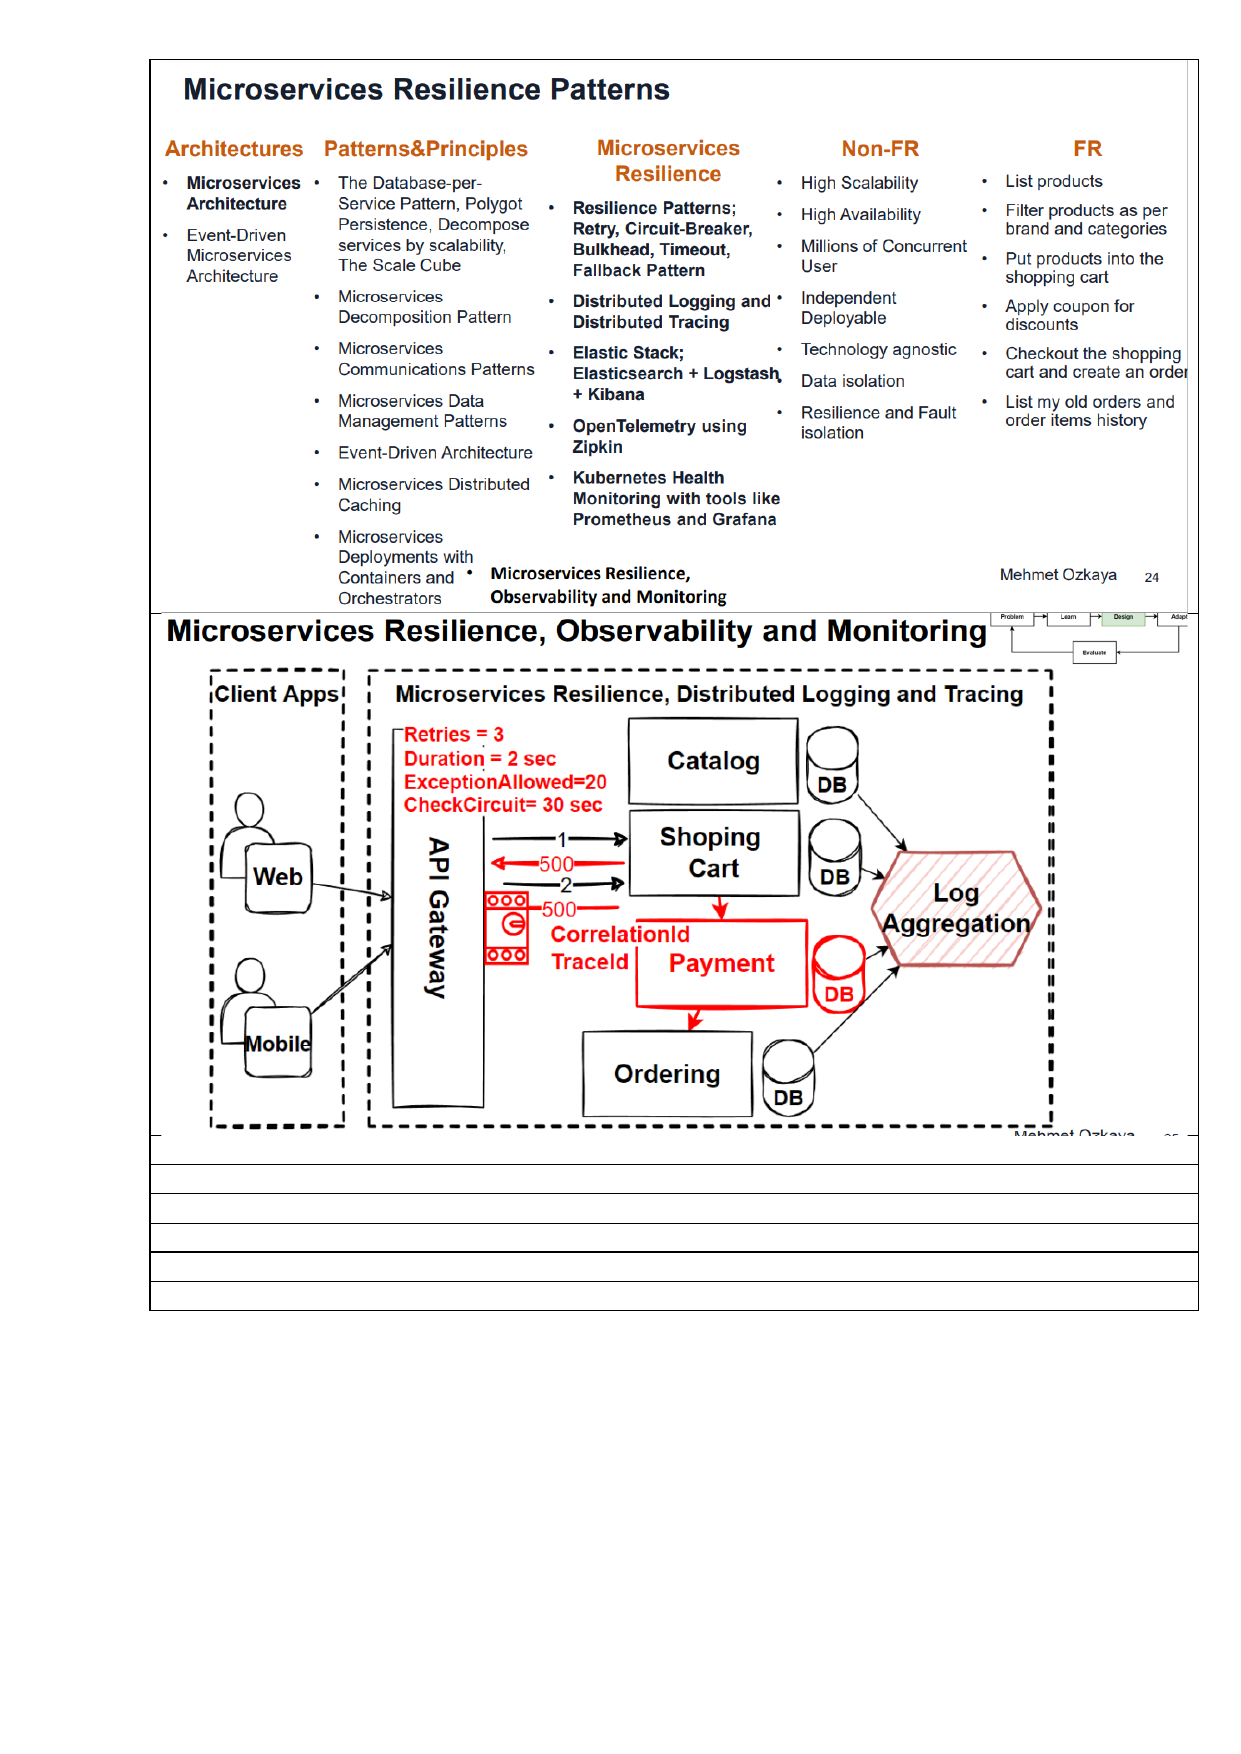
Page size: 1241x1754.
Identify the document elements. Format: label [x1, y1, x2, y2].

table_cell [151, 60, 161, 613]
picture [161, 60, 1188, 1136]
table_cell [151, 1136, 1198, 1164]
table_cell [151, 1282, 1198, 1309]
table_cell [1188, 60, 1198, 613]
table_cell [151, 1224, 1198, 1251]
table_cell [1188, 614, 1198, 1135]
table_cell [151, 614, 161, 1135]
table_cell [151, 1194, 1198, 1222]
table_cell [151, 1253, 1198, 1281]
table_cell [151, 1165, 1198, 1193]
